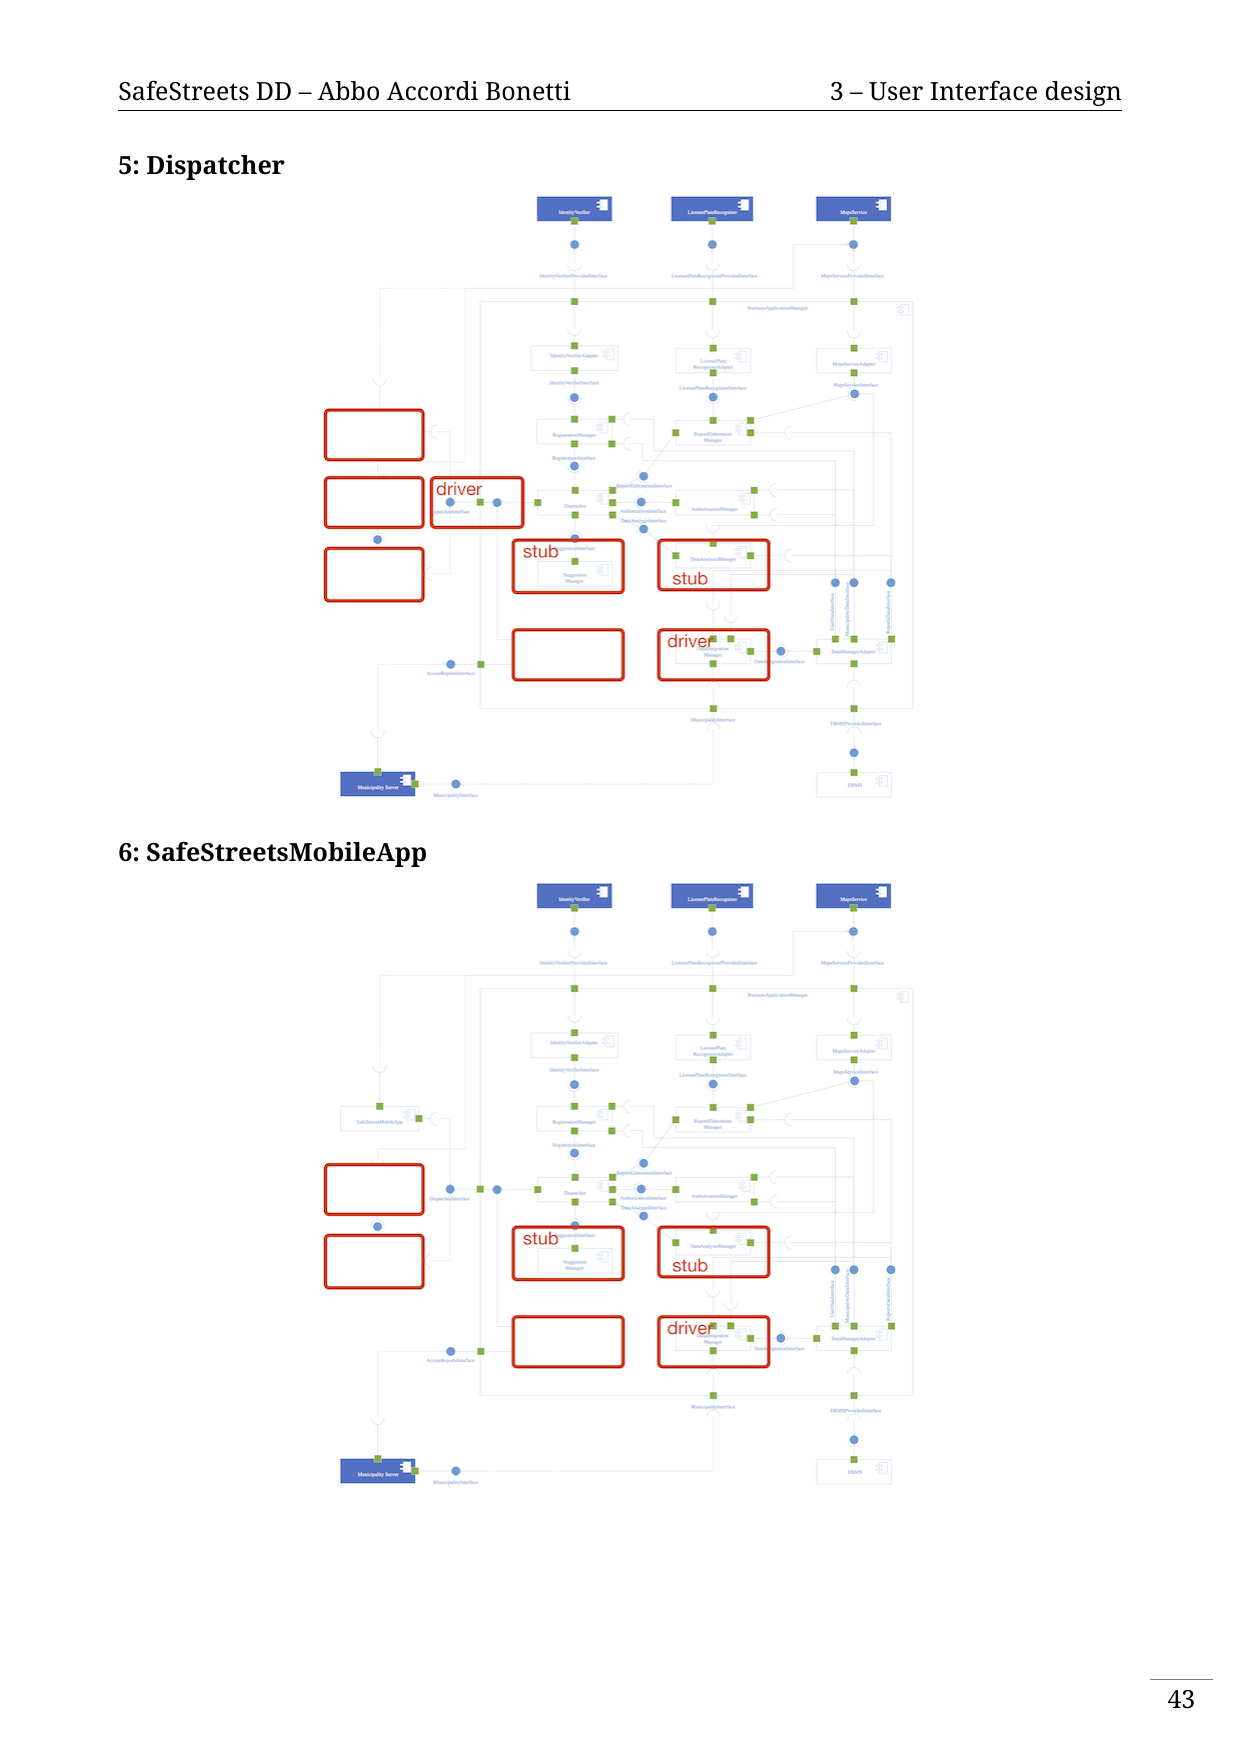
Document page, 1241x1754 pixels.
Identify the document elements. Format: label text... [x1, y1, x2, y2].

picture [320, 871, 920, 1501]
subtitle 6: SafeStreetsMobileApp [118, 834, 1122, 868]
subtitle 5: Dispatcher [118, 148, 1122, 182]
picture [320, 184, 920, 814]
